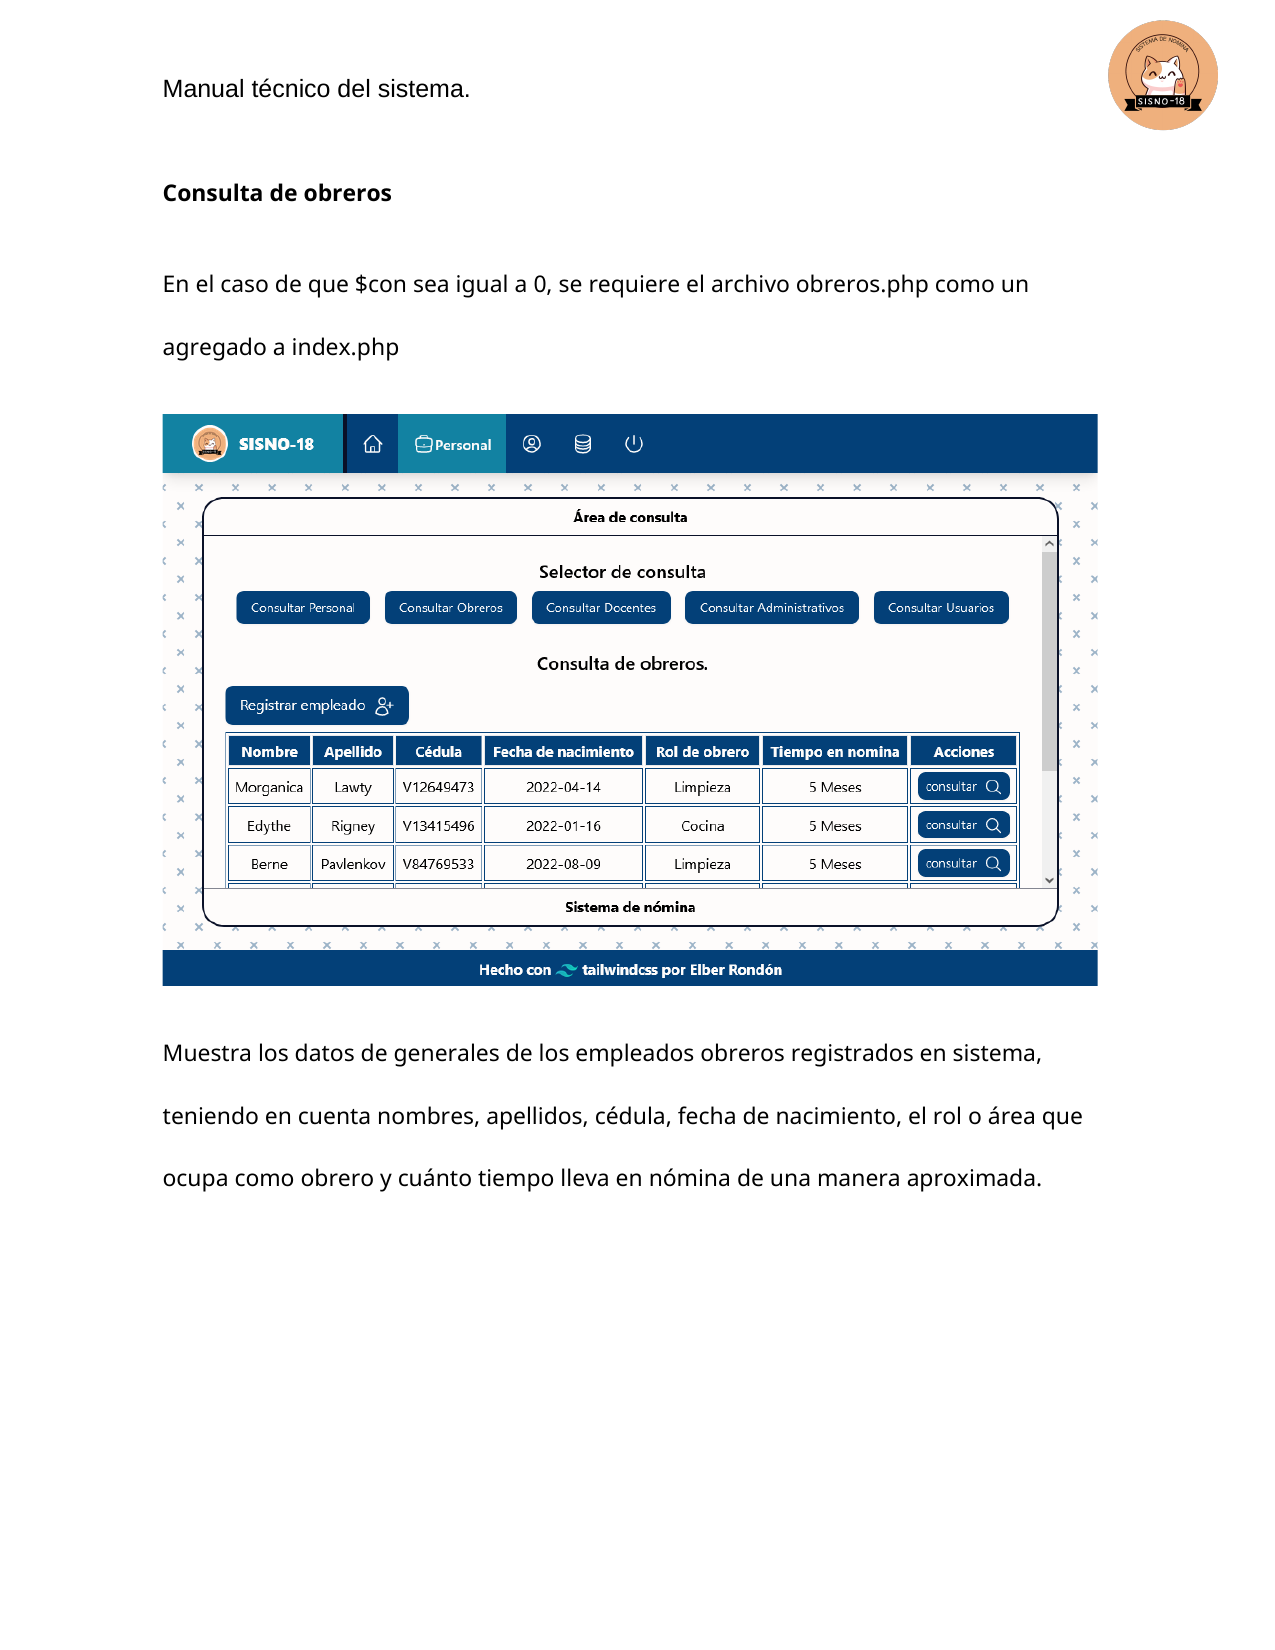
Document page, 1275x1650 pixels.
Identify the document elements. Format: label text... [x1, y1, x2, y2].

picture [1101, 12, 1225, 136]
text En el caso de que $con sea igual a 0, se requiere el archivo obreros.php como un agregado a index.php [162, 268, 1098, 362]
picture [162, 414, 1098, 986]
text Muestra los datos de generales de los empleados obreros registrados en sistema, teniendo en cuenta nombres, apellidos, cédula, fecha de nacimiento, el rol o área que ocupa como obrero y cuánto tiempo lleva en nómina de una manera aproximada. [162, 1037, 1098, 1193]
subtitle Consulta de obreros [162, 177, 1098, 208]
